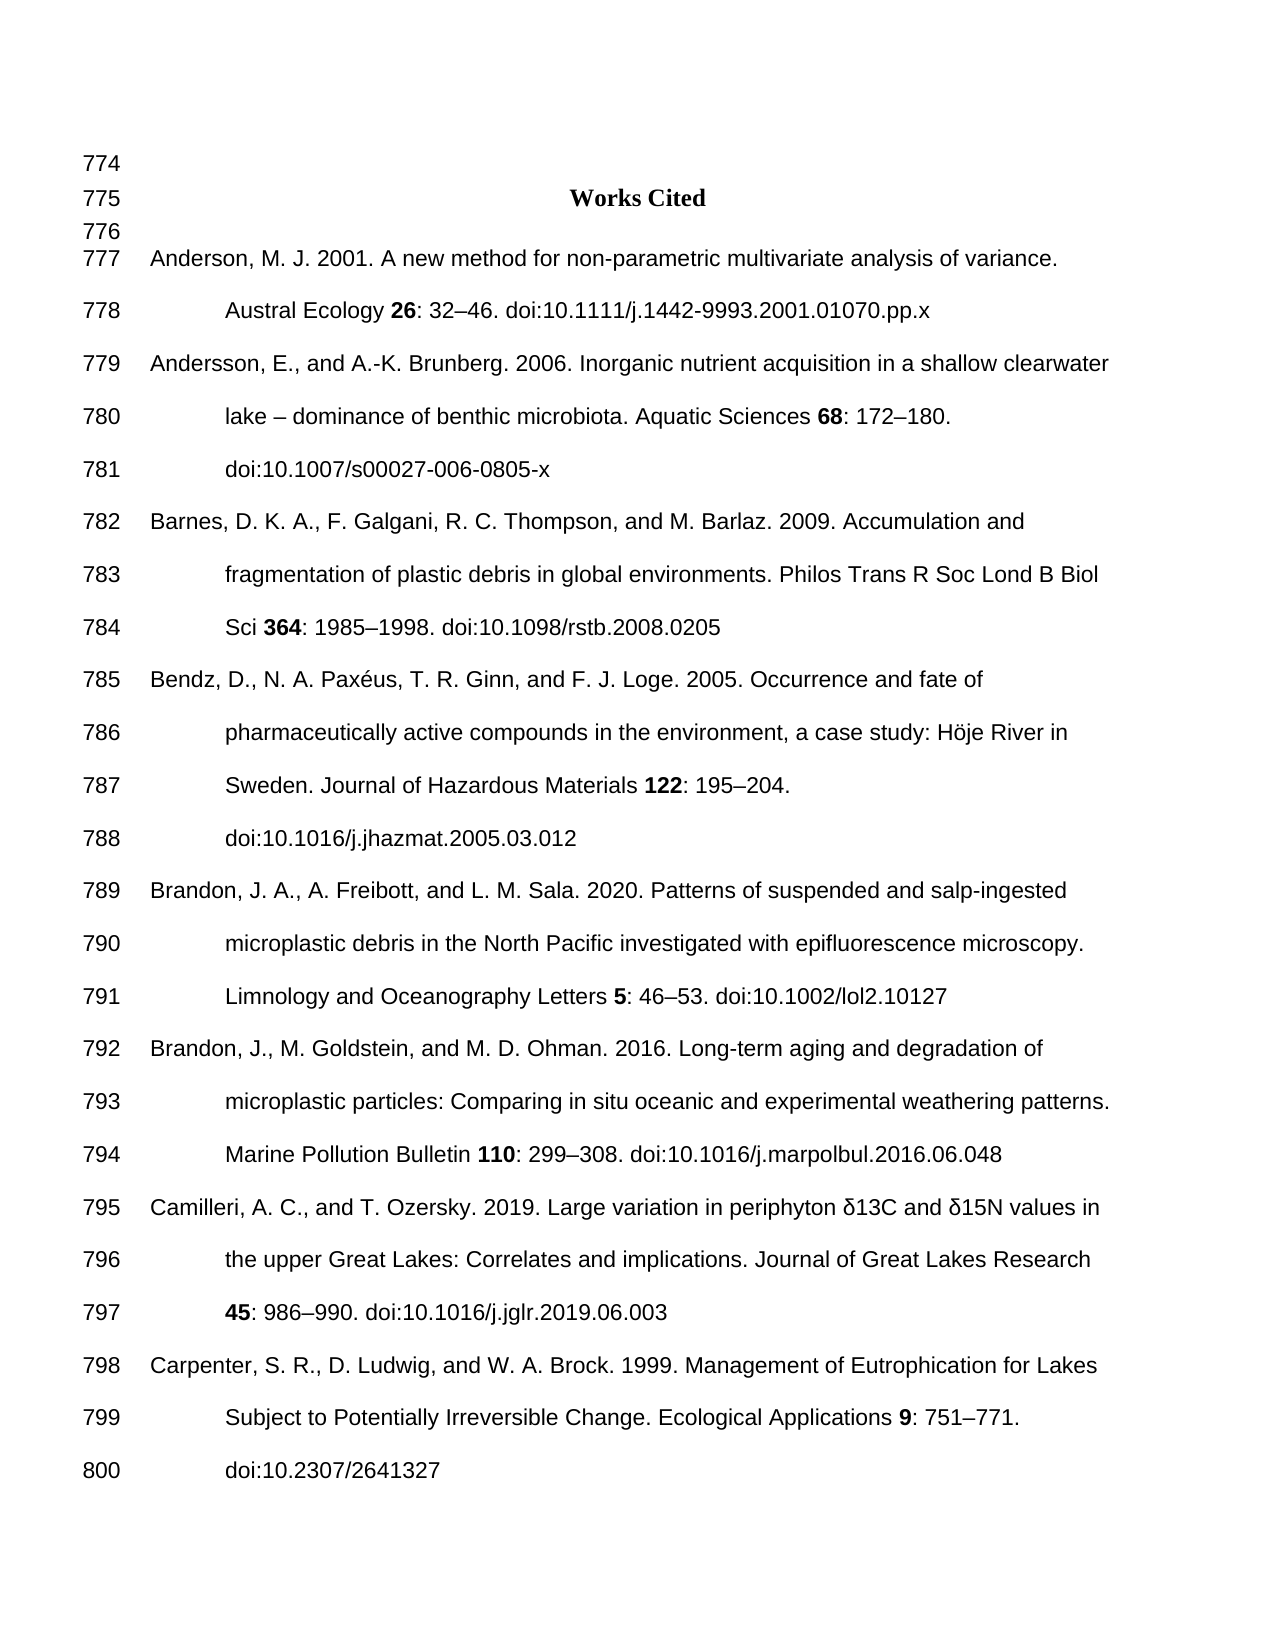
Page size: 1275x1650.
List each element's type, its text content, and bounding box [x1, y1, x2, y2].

text Carpenter, S. R., D. Ludwig, and W. A. Brock. 1999. Management of Eutrophication for Lakes Subject to Potentially Irreversible Change. Ecological Applications 9: 751–771. doi:10.2307/2641327 [150, 1352, 1125, 1483]
text Andersson, E., and A.-K. Brunberg. 2006. Inorganic nutrient acquisition in a shallow clearwater lake – dominance of benthic microbiota. Aquatic Sciences 68: 172–180. doi:10.1007/s00027-006-0805-x [150, 350, 1125, 482]
text Works Cited [150, 183, 1125, 212]
text Anderson, M. J. 2001. A new method for non-parametric multivariate analysis of variance. Austral Ecology 26: 32–46. doi:10.1111/j.1442-9993.2001.01070.pp.x [150, 245, 1125, 324]
text Brandon, J., M. Goldstein, and M. D. Ohman. 2016. Long-term aging and degradation of microplastic particles: Comparing in situ oceanic and experimental weathering patterns. Marine Pollution Bulletin 110: 299–308. doi:10.1016/j.marpolbul.2016.06.048 [150, 1035, 1125, 1167]
text Barnes, D. K. A., F. Galgani, R. C. Thompson, and M. Barlaz. 2009. Accumulation and fragmentation of plastic debris in global environments. Philos Trans R Soc Lond B Biol Sci 364: 1985–1998. doi:10.1098/rstb.2008.0205 [150, 508, 1125, 640]
text Camilleri, A. C., and T. Ozersky. 2019. Large variation in periphyton δ13C and δ15N values in the upper Great Lakes: Correlates and implications. Journal of Great Lakes Research 45: 986–990. doi:10.1016/j.jglr.2019.06.003 [150, 1193, 1125, 1325]
text Bendz, D., N. A. Paxéus, T. R. Ginn, and F. J. Loge. 2005. Occurrence and fate of pharmaceutically active compounds in the environment, a case study: Höje River in Sweden. Journal of Hazardous Materials 122: 195–204. doi:10.1016/j.jhazmat.2005.03.012 [150, 666, 1125, 851]
text Brandon, J. A., A. Freibott, and L. M. Sala. 2020. Patterns of suspended and salp-ingested microplastic debris in the North Pacific investigated with epifluorescence microscopy. Limnology and Oceanography Letters 5: 46–53. doi:10.1002/lol2.10127 [150, 877, 1125, 1009]
